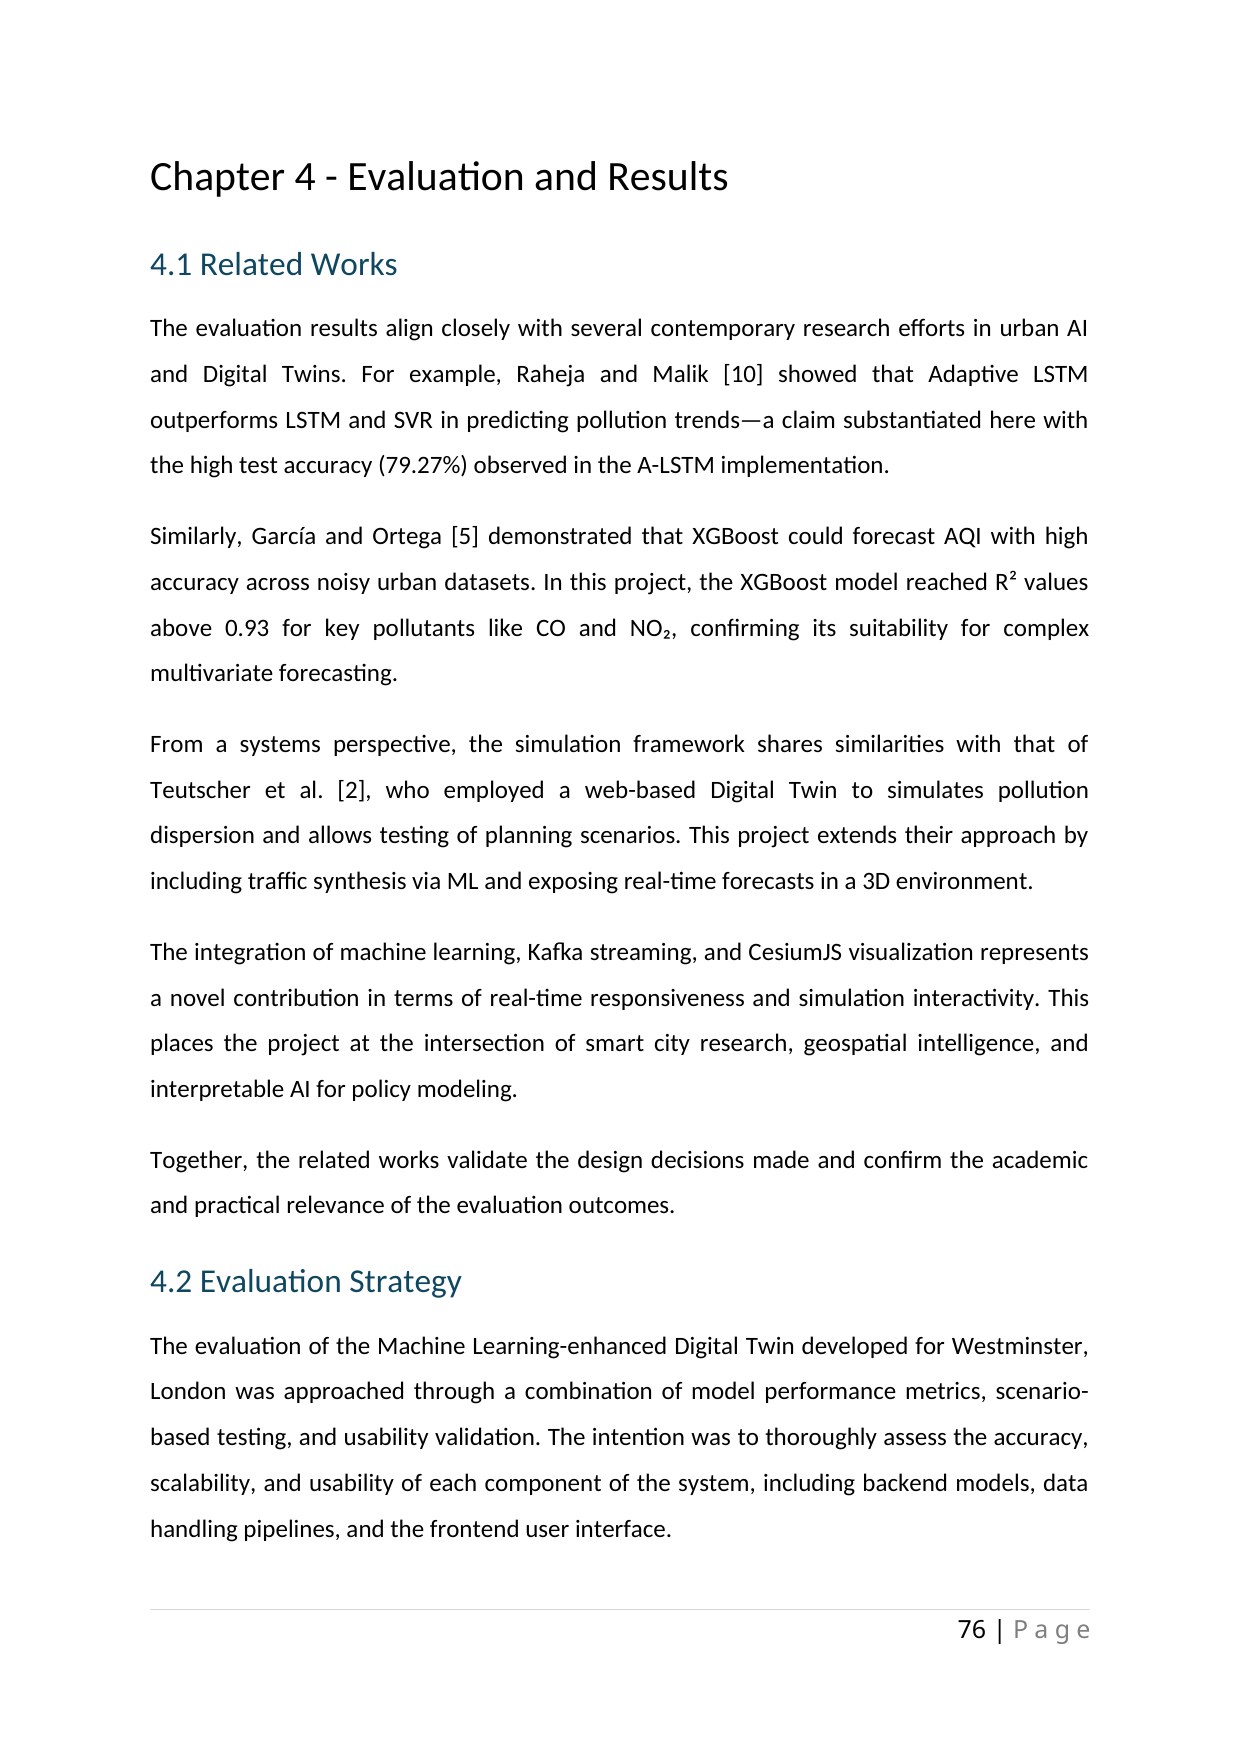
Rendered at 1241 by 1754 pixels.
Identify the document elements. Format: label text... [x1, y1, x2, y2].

subtitle 4.1 Related Works [150, 243, 1090, 284]
text From a systems perspective, the simulation framework shares similarities with that of Teutscher et al. [2], who employed a web-based Digital Twin to simulates pollution dispersion and allows testing of planning scenarios. This project extends their approach by including traffic synthesis via ML and exposing real-time forecasts in a 3D environment. [150, 728, 1090, 896]
text Similarly, García and Ortega [5] demonstrated that XGBoost could forecast AQI with high accuracy across noisy urban datasets. In this project, the XGBoost model reached R² values above 0.93 for key pollutants like CO and NO₂, confirming its suitability for complex multivariate forecasting. [150, 520, 1090, 688]
text Together, the related works validate the design decisions made and confirm the academic and practical relevance of the evaluation outcomes. [150, 1144, 1090, 1220]
text The evaluation results align closely with several contemporary research efforts in urban AI and Digital Twins. For example, Raheja and Malik [10] showed that Adaptive LSTM outperforms LSTM and SVR in predicting pollution trends—a claim substantiated here with the high test accuracy (79.27%) observed in the A-LSTM implementation. [150, 312, 1090, 480]
subtitle Chapter 4 - Evaluation and Results [150, 150, 1090, 201]
text The evaluation of the Machine Learning-enhanced Digital Twin developed for Westminster, London was approached through a combination of model performance metrics, scenario-based testing, and usability validation. The intention was to thoroughly assess the accuracy, scalability, and usability of each component of the system, including backend models, data handling pipelines, and the frontend user interface. [150, 1330, 1090, 1543]
text The integration of machine learning, Kafka streaming, and CesiumJS visualization represents a novel contribution in terms of real-time responsiveness and simulation interactivity. This places the project at the intersection of smart city research, geospatial intelligence, and interpretable AI for policy modeling. [150, 936, 1090, 1104]
subtitle 4.2 Evaluation Strategy [150, 1260, 1090, 1301]
